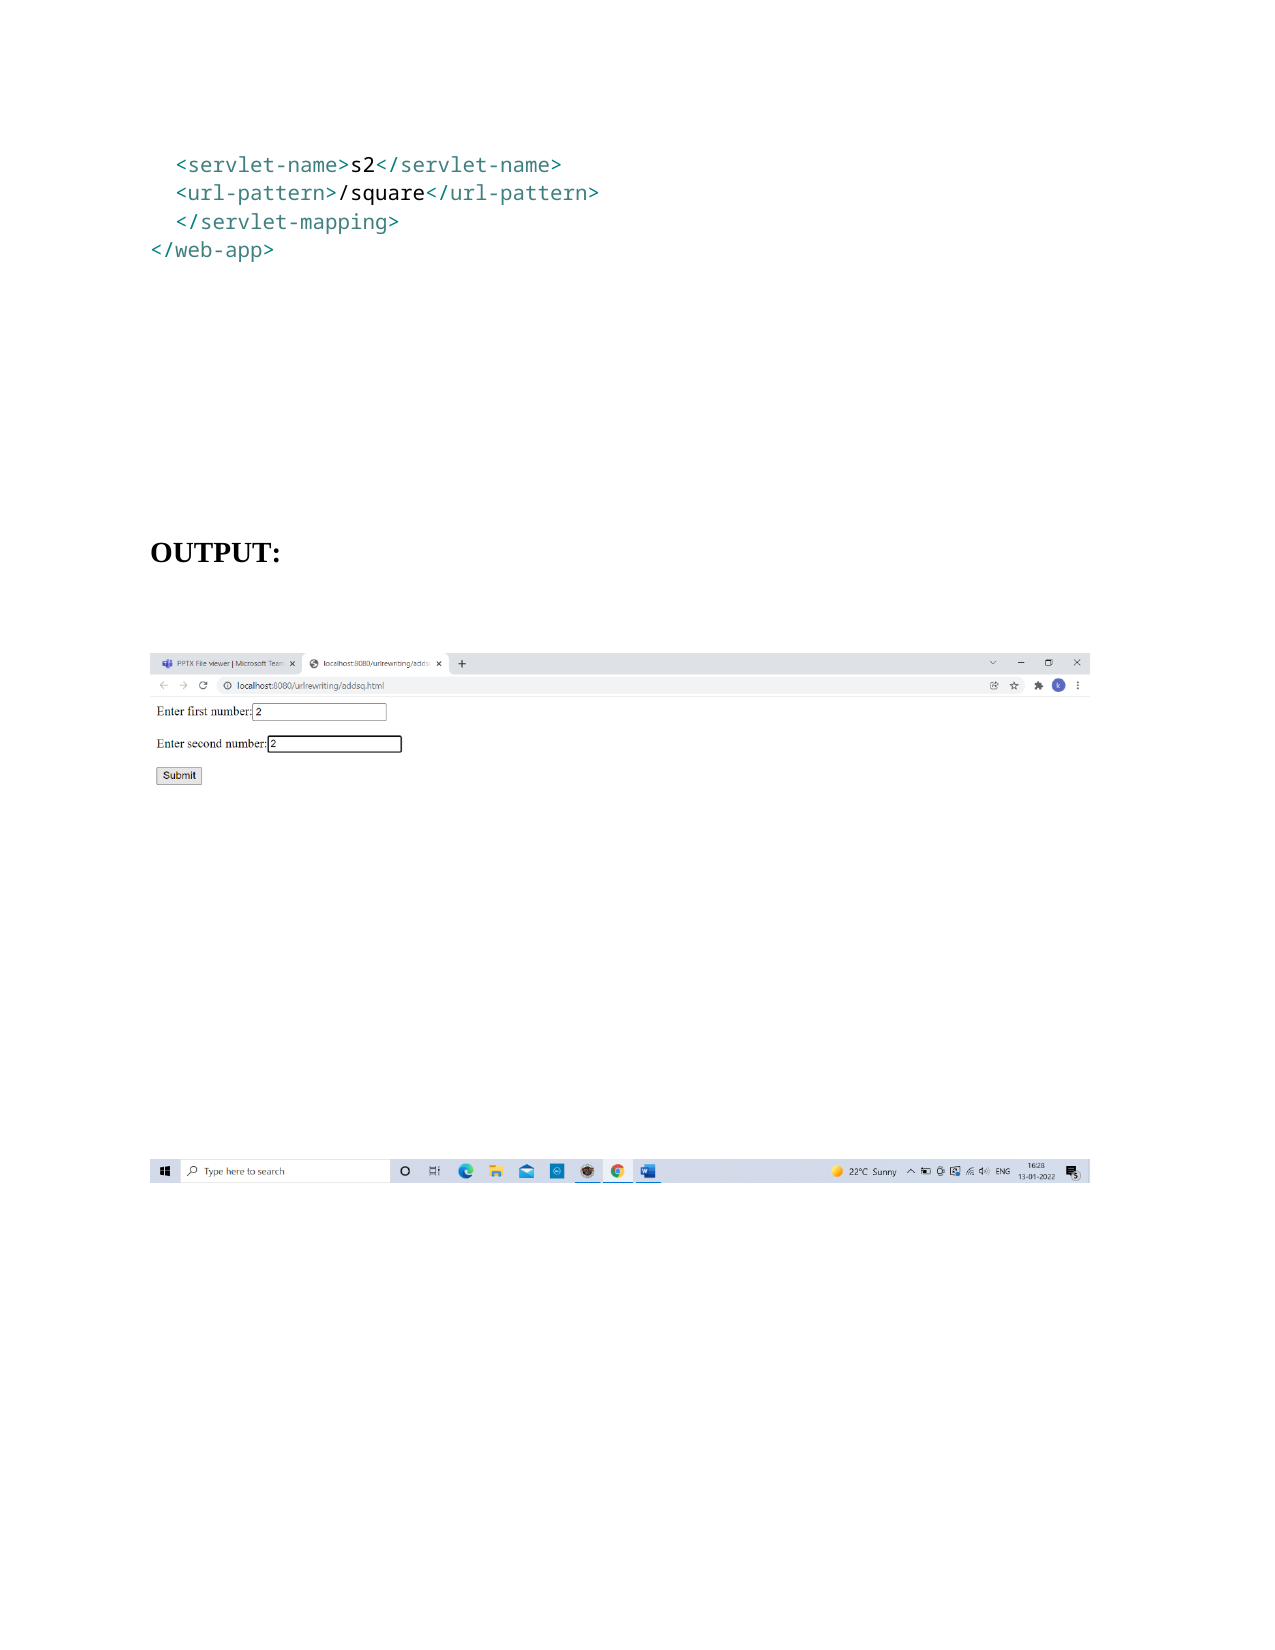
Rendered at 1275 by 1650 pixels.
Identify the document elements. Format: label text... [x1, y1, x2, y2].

text </web-app> [150, 235, 1125, 264]
picture [150, 653, 1091, 1183]
text <servlet-name>s2</servlet-name> [150, 150, 1125, 178]
text OUTPUT: [150, 535, 1125, 568]
text <url-pattern>/square</url-pattern> [150, 178, 1125, 207]
text </servlet-mapping> [150, 207, 1125, 235]
